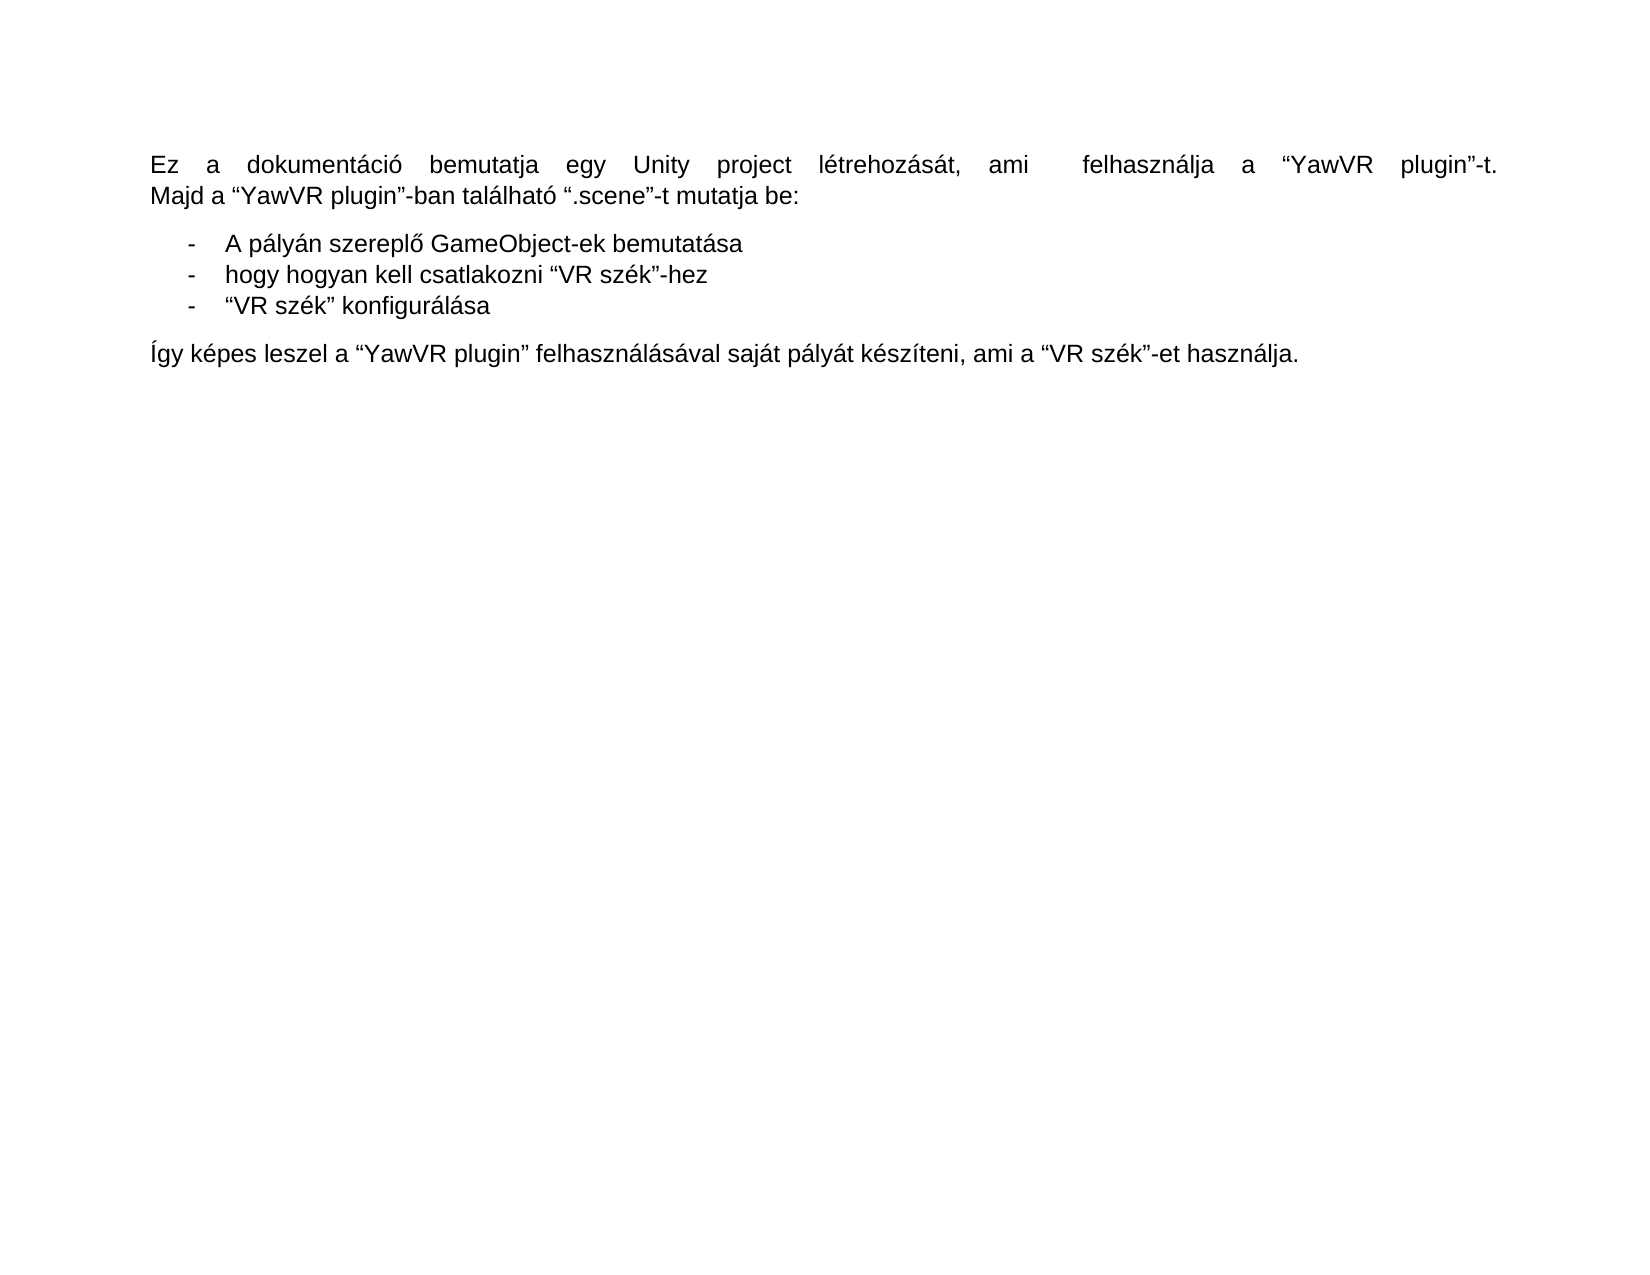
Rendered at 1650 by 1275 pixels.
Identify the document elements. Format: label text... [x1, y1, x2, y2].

text Így képes leszel a “YawVR plugin” felhasználásával saját pályát készíteni, ami a “VR szék”-et használja. [150, 338, 1500, 367]
list “VR szék” konfigurálása [187, 291, 1500, 319]
text Ez a dokumentáció bemutatja egy Unity project létrehozását, ami felhasználja a “YawVR plugin”-t. Majd a “YawVR plugin”-ban található “.scene”-t mutatja be: [150, 150, 1500, 210]
list A pályán szereplő GameObject-ek bemutatása [187, 229, 1500, 257]
list hogy hogyan kell csatlakozni “VR szék”-hez [187, 260, 1500, 288]
